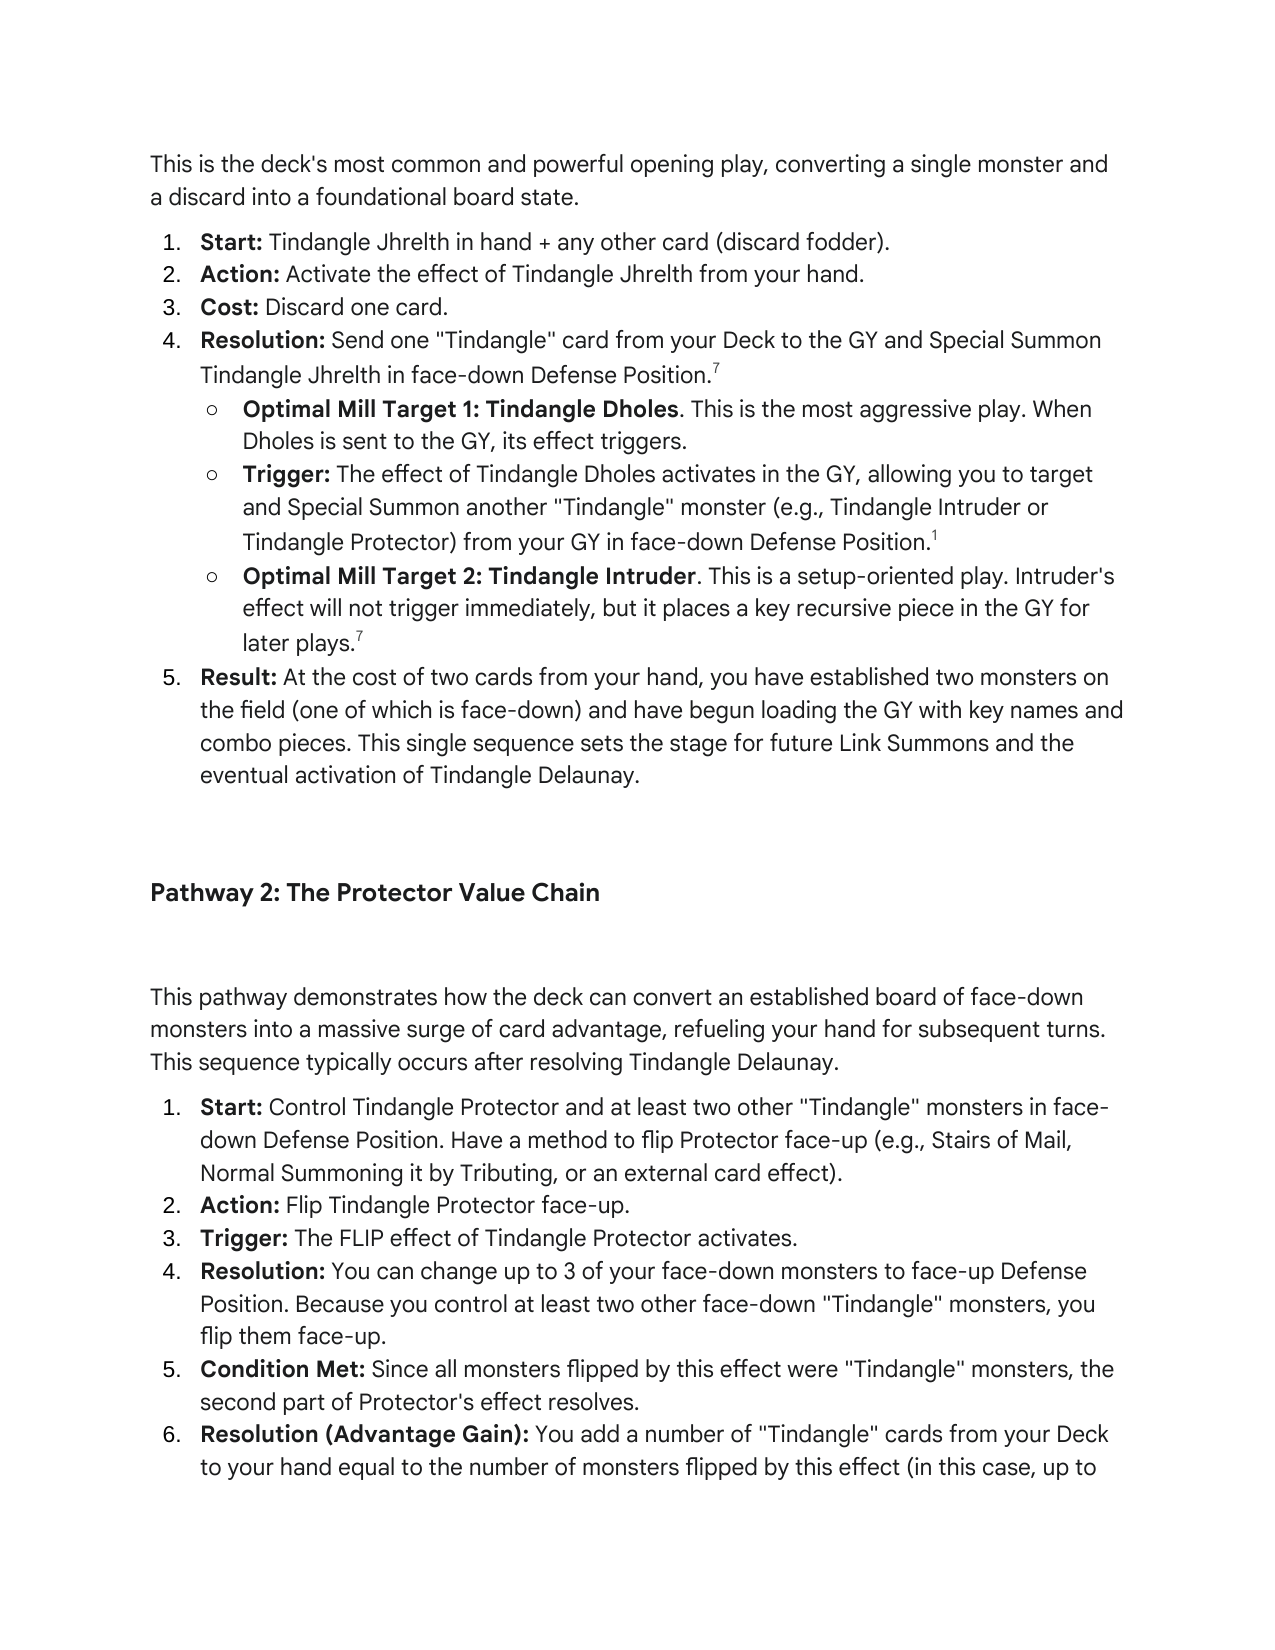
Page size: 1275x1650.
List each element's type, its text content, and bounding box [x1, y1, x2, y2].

list Trigger: The FLIP effect of Tindangle Protector activates. [162, 1224, 1125, 1253]
list Optimal Mill Target 1: Tindangle Dholes. This is the most aggressive play. When Dholes is sent to the GY, its effect triggers. [205, 395, 1125, 456]
list Cost: Discard one card. [162, 293, 1125, 322]
list Trigger: The effect of Tindangle Dholes activates in the GY, allowing you to target and Special Summon another "Tindangle" monster (e.g., Tindangle Intruder or Tindangle Protector) from your GY in face-down Defense Position.1 [205, 460, 1125, 557]
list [162, 1421, 1125, 1482]
text This pathway demonstrates how the deck can convert an established board of face-down monsters into a massive surge of card advantage, refueling your hand for subsequent turns. This sequence typically occurs after resolving Tindangle Delaunay. [150, 983, 1125, 1077]
list Action: Activate the effect of Tindangle Jhrelth from your hand. [162, 261, 1125, 289]
list Resolution: Send one "Tindangle" card from your Deck to the GY and Special Summon Tindangle Jhrelth in face-down Defense Position.7 [162, 326, 1125, 391]
list Condition Met: Since all monsters flipped by this effect were "Tindangle" monsters, the second part of Protector's effect resolves. [162, 1355, 1125, 1417]
list Resolution: You can change up to 3 of your face-down monsters to face-up Defense Position. Because you control at least two other face-down "Tindangle" monsters, you flip them face-up. [162, 1257, 1125, 1351]
text This is the deck's most common and powerful opening play, converting a single monster and a discard into a foundational board state. [150, 150, 1125, 211]
list Optimal Mill Target 2: Tindangle Intruder. This is a setup-oriented play. Intruder's effect will not trigger immediately, but it places a key recursive piece in the GY for later plays.7 [205, 562, 1125, 659]
subtitle Pathway 2: The Protector Value Chain [150, 877, 1125, 908]
list Result: At the cost of two cards from your hand, you have established two monsters on the field (one of which is face-down) and have begun loading the GY with key names and combo pieces. This single sequence sets the stage for future Link Summons and the eventual activation of Tindangle Delaunay. [162, 663, 1125, 790]
list Action: Flip Tindangle Protector face-up. [162, 1192, 1125, 1220]
list Start: Tindangle Jhrelth in hand + any other card (discard fodder). [162, 228, 1125, 257]
list Start: Control Tindangle Protector and at least two other "Tindangle" monsters in face-down Defense Position. Have a method to flip Protector face-up (e.g., Stairs of Mail, Normal Summoning it by Tributing, or an external card effect). [162, 1093, 1125, 1188]
